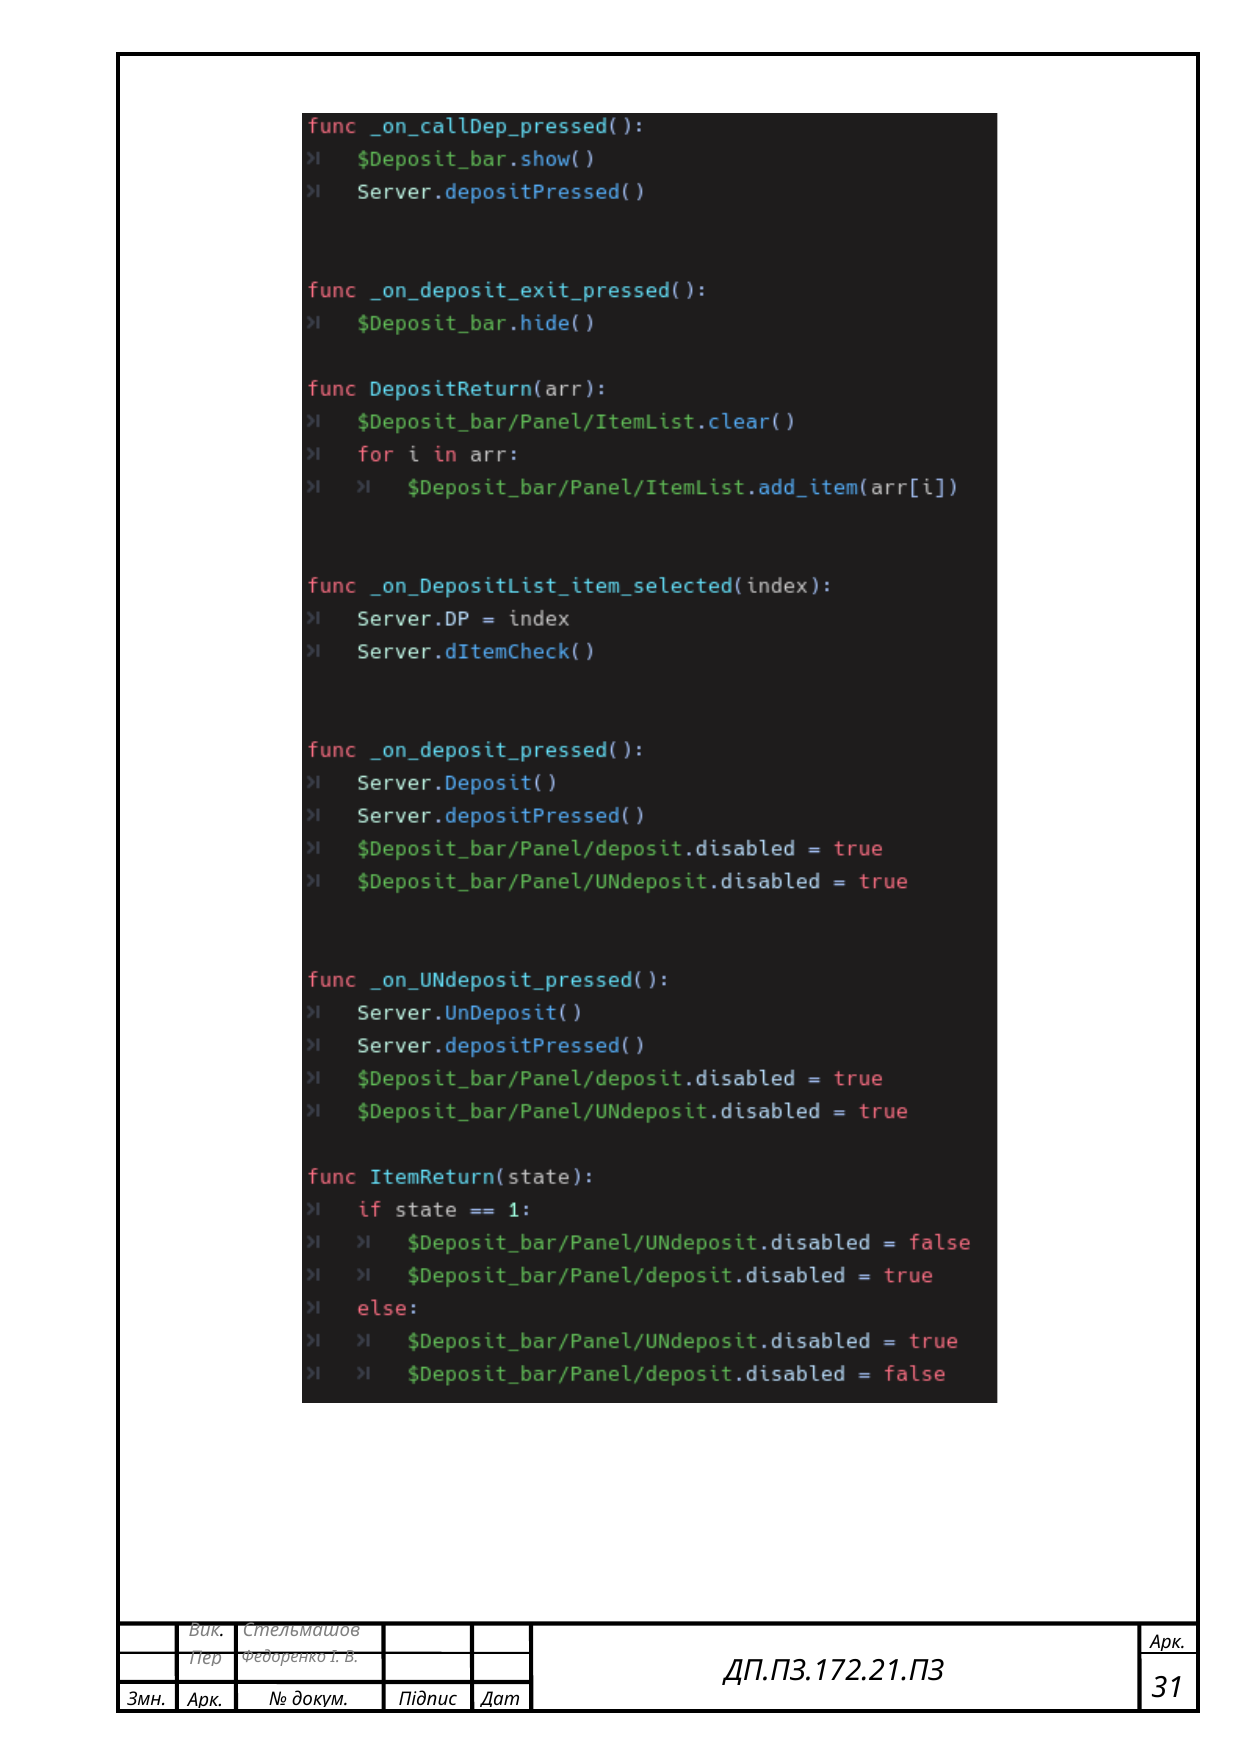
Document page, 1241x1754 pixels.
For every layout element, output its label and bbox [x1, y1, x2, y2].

picture [302, 113, 998, 1403]
